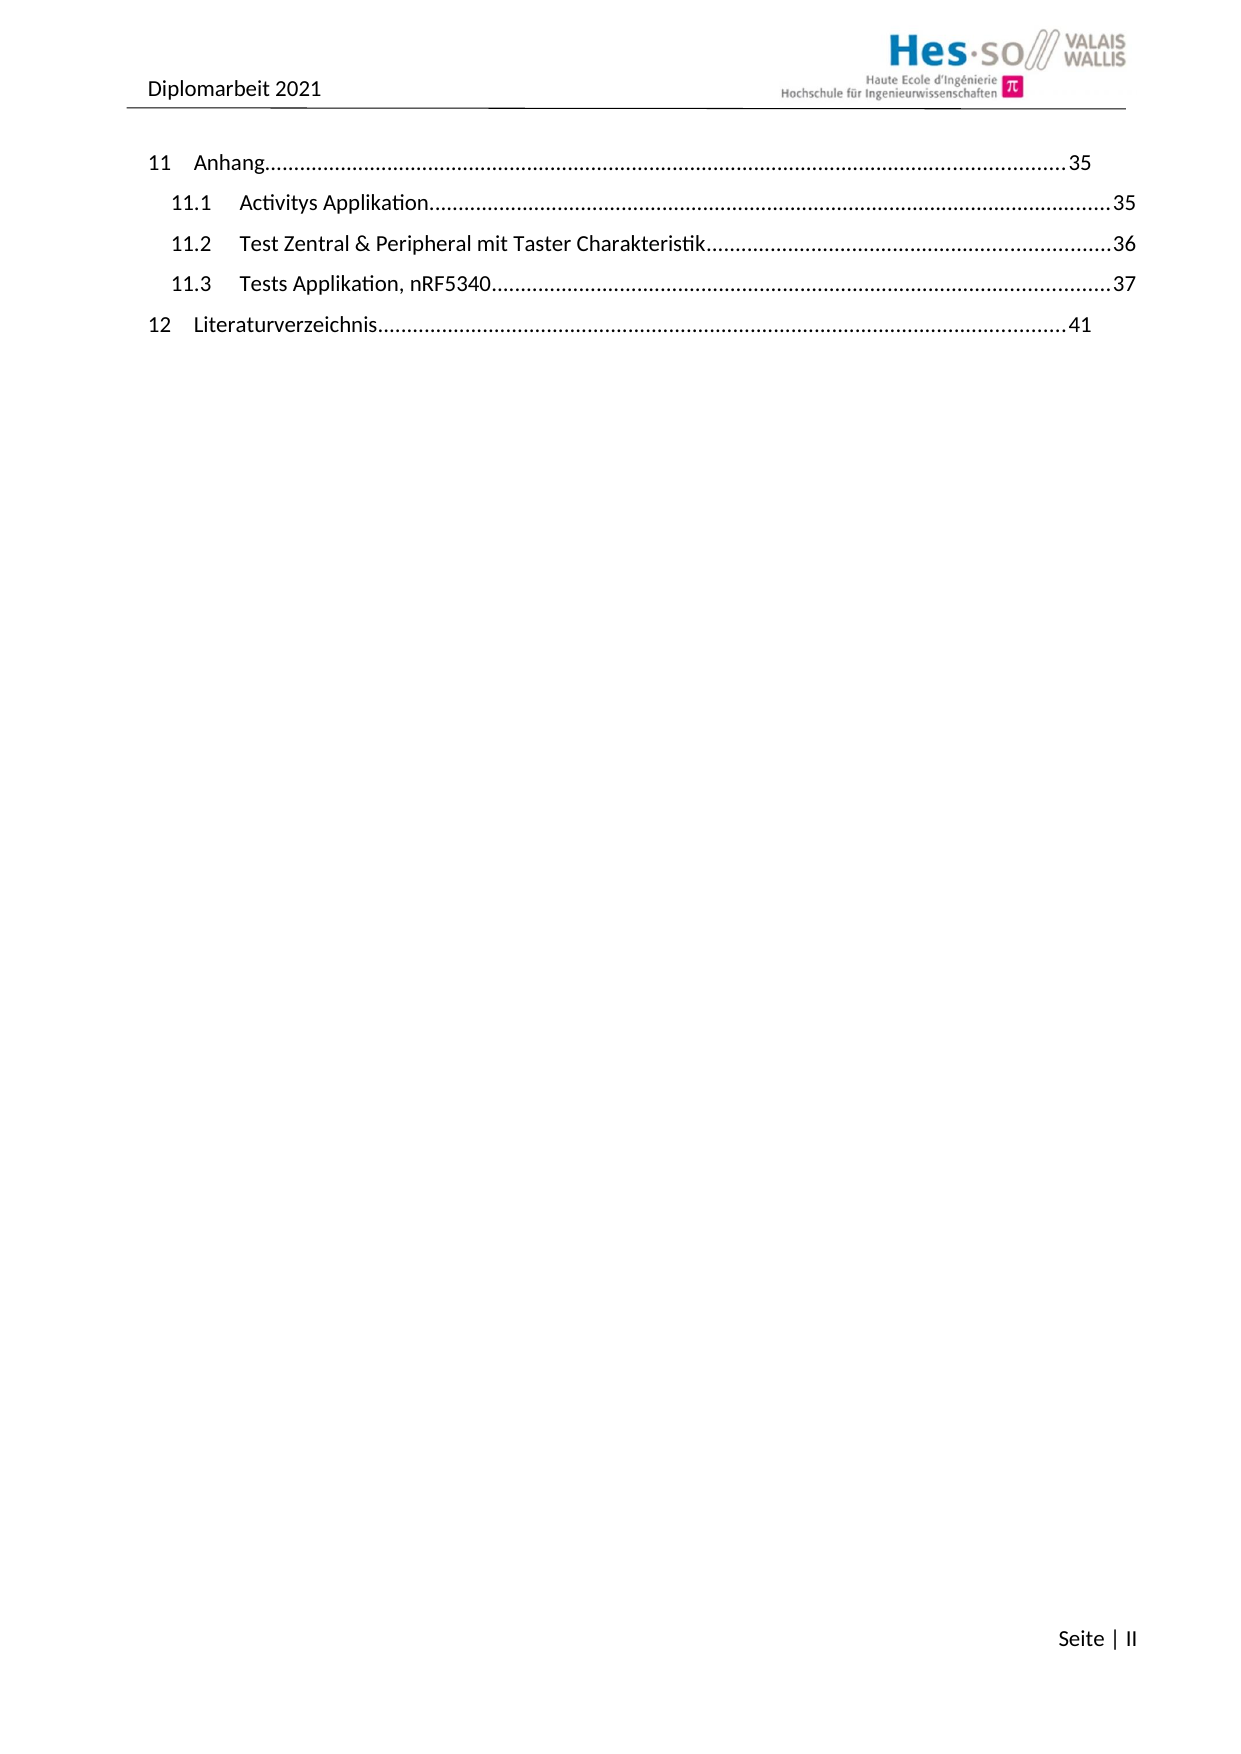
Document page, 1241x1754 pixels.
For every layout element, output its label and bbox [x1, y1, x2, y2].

picture [771, 12, 1137, 119]
